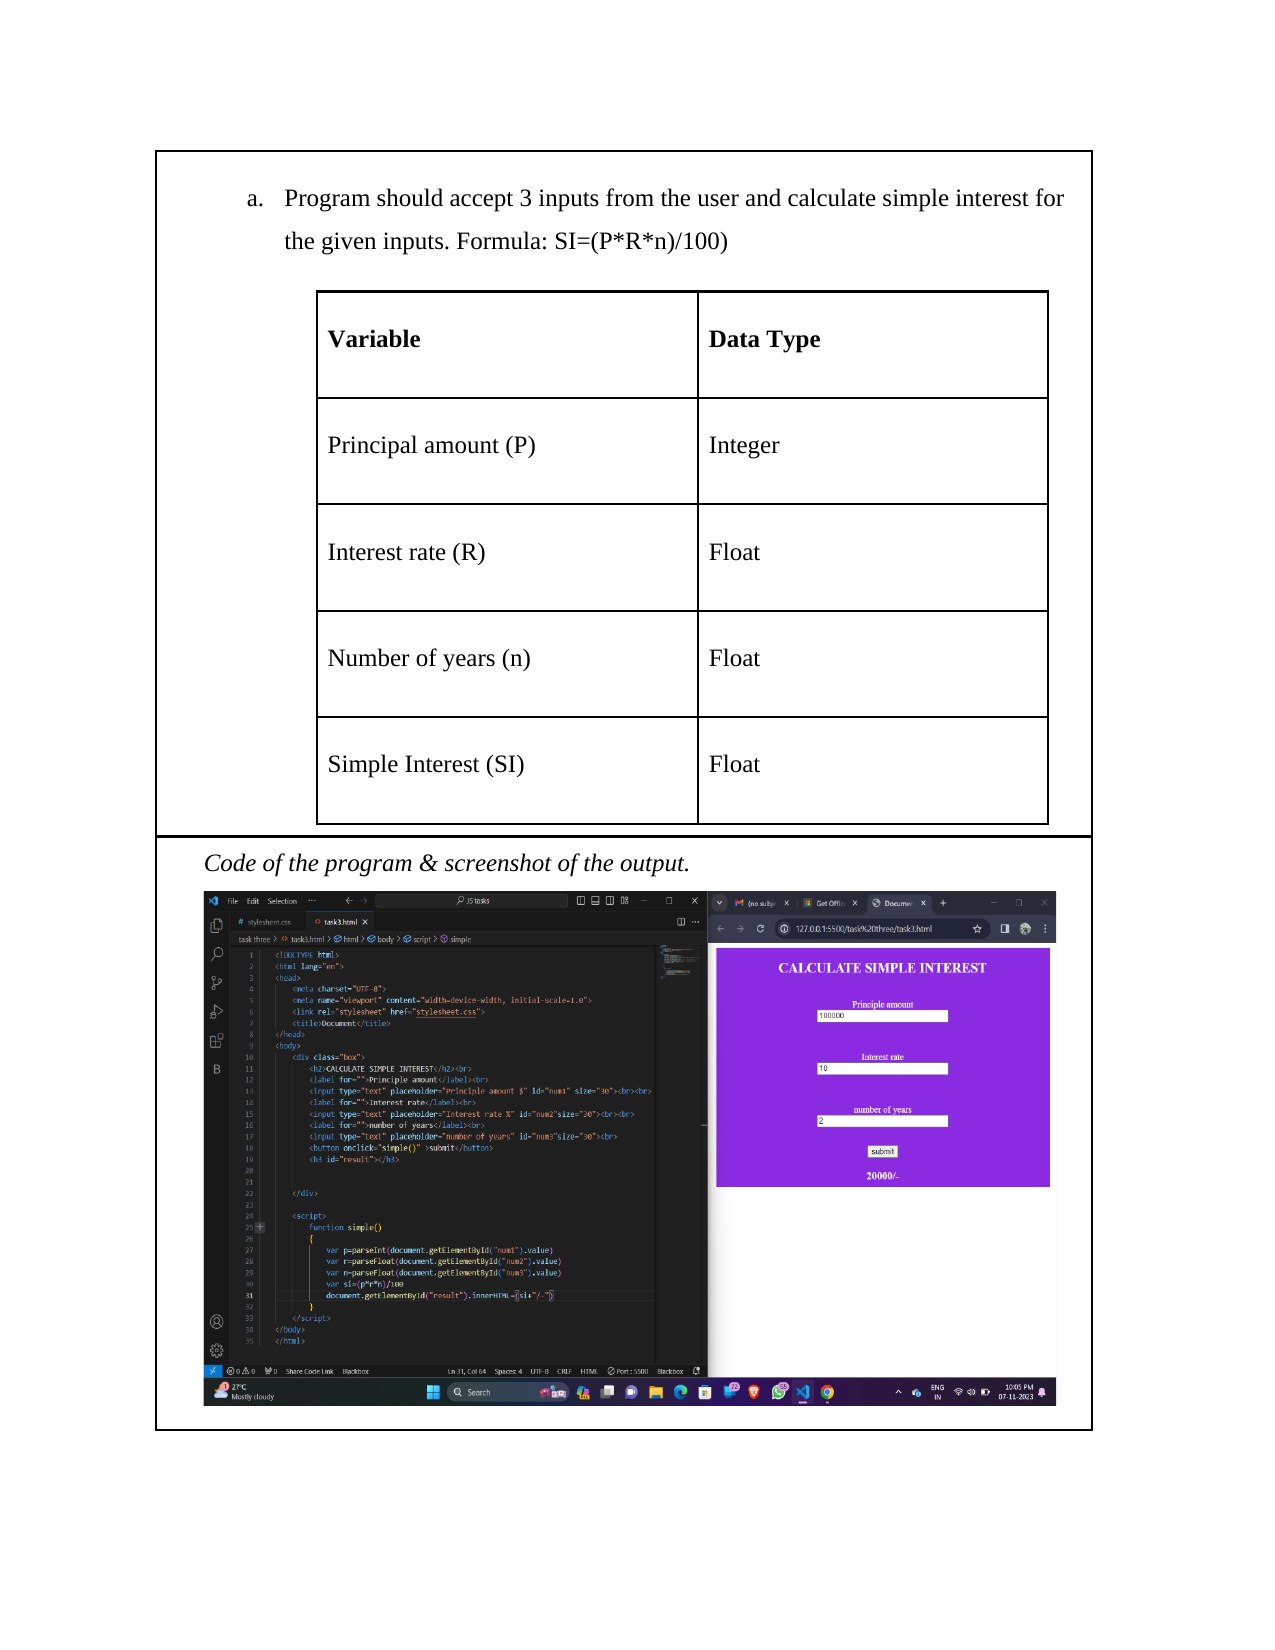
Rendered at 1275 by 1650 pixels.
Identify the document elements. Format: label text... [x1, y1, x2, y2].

picture [203, 891, 1057, 1406]
table_cell Code of the program & screenshot of the output. [157, 838, 1091, 1429]
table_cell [157, 152, 1091, 835]
